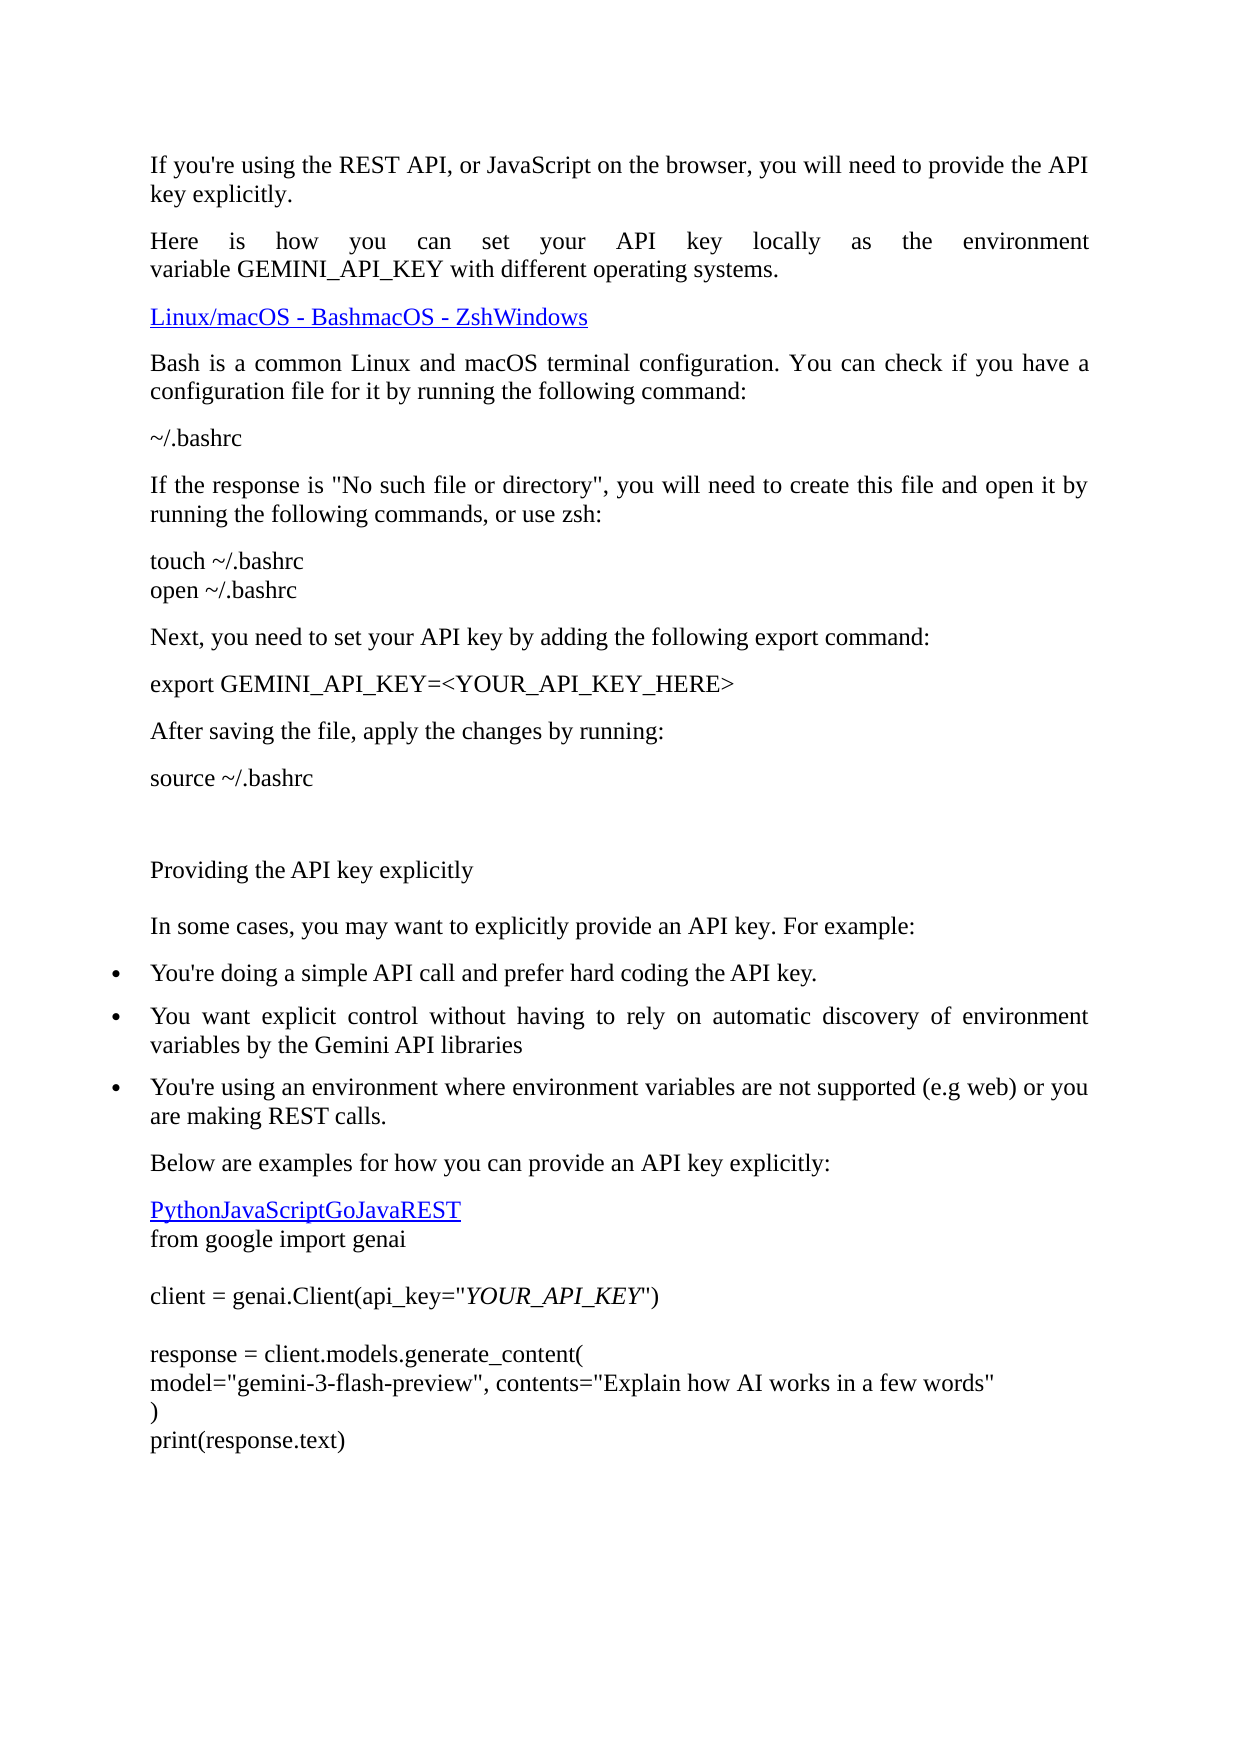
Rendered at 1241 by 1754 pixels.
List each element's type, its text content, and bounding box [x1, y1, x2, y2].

text Here is how you can set your API key locally as the environment variable GEMINI_API_KEY with different operating systems. [150, 226, 1090, 283]
text Below are examples for how you can provide an API key explicitly: [150, 1148, 1090, 1177]
text Bash is a common Linux and macOS terminal configuration. You can check if you have a configuration file for it by running the following command: [150, 348, 1090, 405]
text response = client.models.generate_content( [150, 1339, 1090, 1368]
text If you're using the REST API, or JavaScript on the browser, you will need to provide the API key explicitly. [150, 150, 1090, 207]
text touch ~/.bashrc [150, 546, 1090, 575]
text print(response.text) [150, 1425, 1090, 1454]
subtitle Providing the API key explicitly [150, 847, 1090, 884]
text from google import genai [150, 1224, 1090, 1253]
list You're using an environment where environment variables are not supported (e.g web) or you are making REST calls. [112, 1072, 1090, 1130]
text export GEMINI_API_KEY=<YOUR_API_KEY_HERE> [150, 669, 1090, 698]
text If the response is "No such file or directory", you will need to create this file and open it by running the following commands, or use zsh: [150, 471, 1090, 528]
list You're doing a simple API call and prefer hard coding the API key. [112, 958, 1090, 987]
text open ~/.bashrc [150, 575, 1090, 604]
text ) [150, 1396, 1090, 1425]
text PythonJavaScriptGoJavaREST [150, 1195, 1090, 1224]
text After saving the file, apply the changes by running: [150, 716, 1090, 745]
text ~/.bashrc [150, 423, 1090, 452]
text Linux/macOS - BashmacOS - ZshWindows [150, 302, 1090, 330]
text client = genai.Client(api_key="YOUR_API_KEY") [150, 1281, 1090, 1310]
text Next, you need to set your API key by adding the following export command: [150, 622, 1090, 651]
list You want explicit control without having to rely on automatic discovery of environment variables by the Gemini API libraries [112, 1001, 1090, 1058]
text model="gemini-3-flash-preview", contents="Explain how AI works in a few words" [150, 1368, 1090, 1396]
text In some cases, you may want to explicitly provide an API key. For example: [150, 911, 1090, 940]
text source ~/.bashrc [150, 763, 1090, 792]
